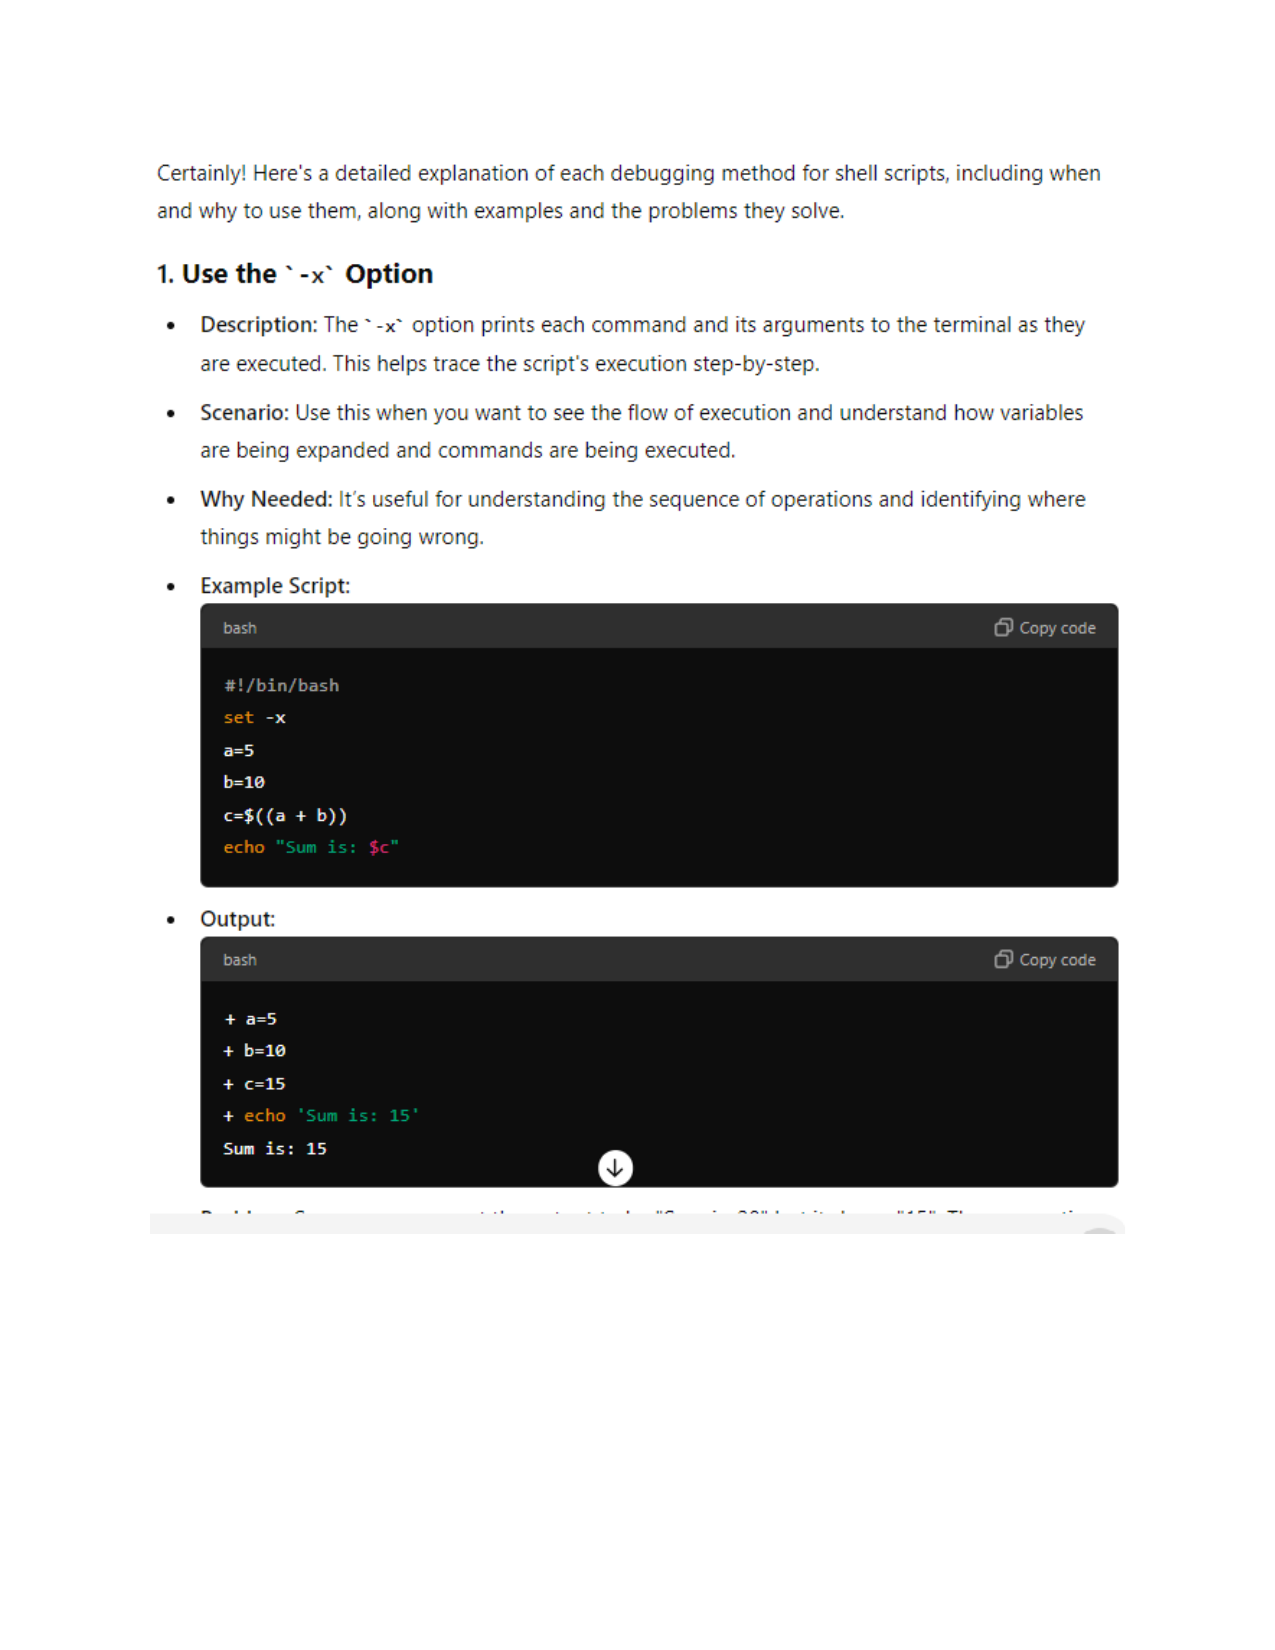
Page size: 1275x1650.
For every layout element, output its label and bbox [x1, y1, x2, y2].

picture [150, 150, 1125, 1234]
